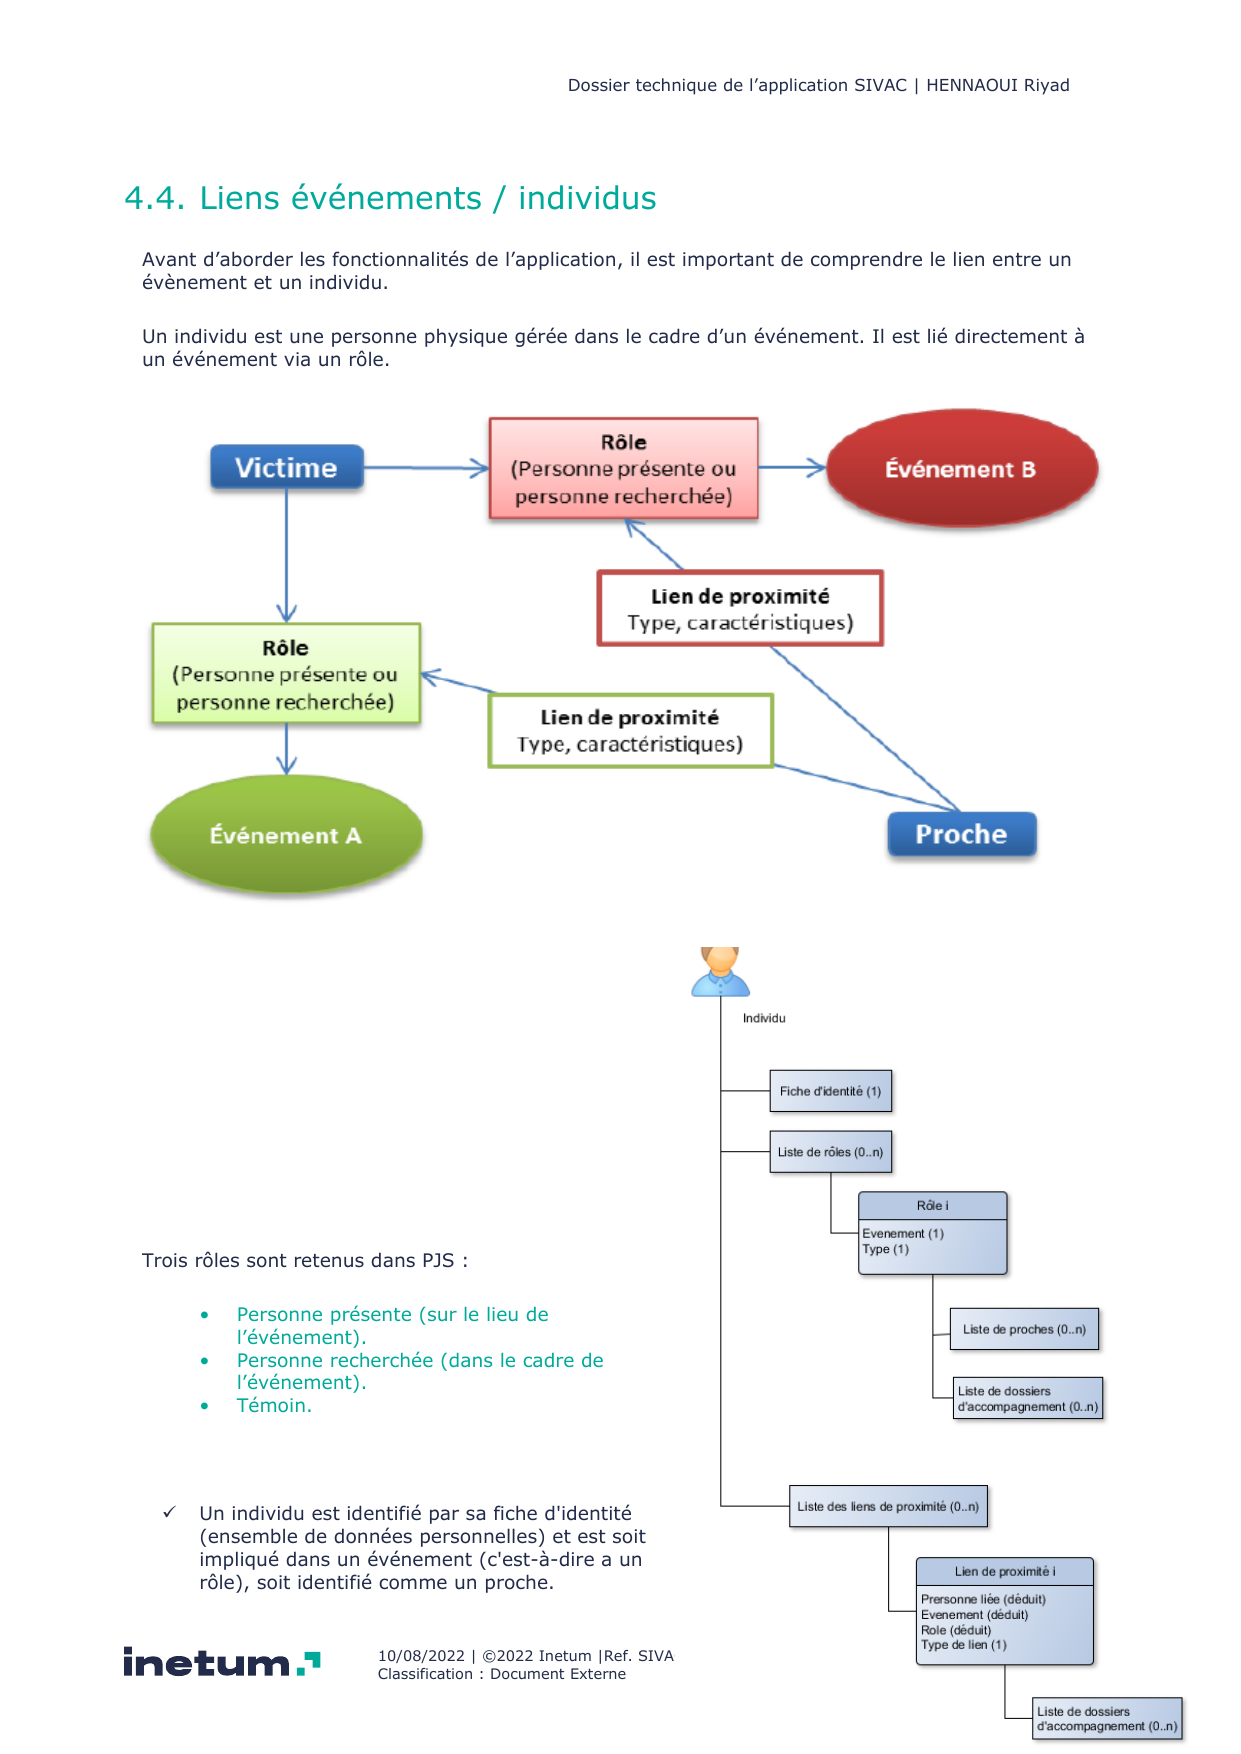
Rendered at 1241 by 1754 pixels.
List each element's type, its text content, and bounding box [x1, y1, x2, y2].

list Un individu est identifié par sa fiche d'identité (ensemble de données personnelles) et est soit impliqué dans un événement (c'est-à-dire a un rôle), soit identifié comme un proche. [162, 1502, 675, 1593]
list Témoin. [199, 1394, 675, 1417]
text Un individu est une personne physique gérée dans le cadre d’un événement. Il est lié directement à un événement via un rôle. [142, 324, 1116, 370]
picture [136, 390, 1129, 947]
list Personne recherchée (dans le cadre de l’événement). [199, 1348, 675, 1394]
list Personne présente (sur le lieu de l’événement). [199, 1302, 675, 1348]
subtitle Liens événements / individus [124, 178, 1116, 216]
text Trois rôles sont retenus dans PJS : [142, 1248, 675, 1271]
text Avant d’aborder les fonctionnalités de l’application, il est important de comprendre le lien entre un évènement et un individu. [142, 247, 1116, 293]
